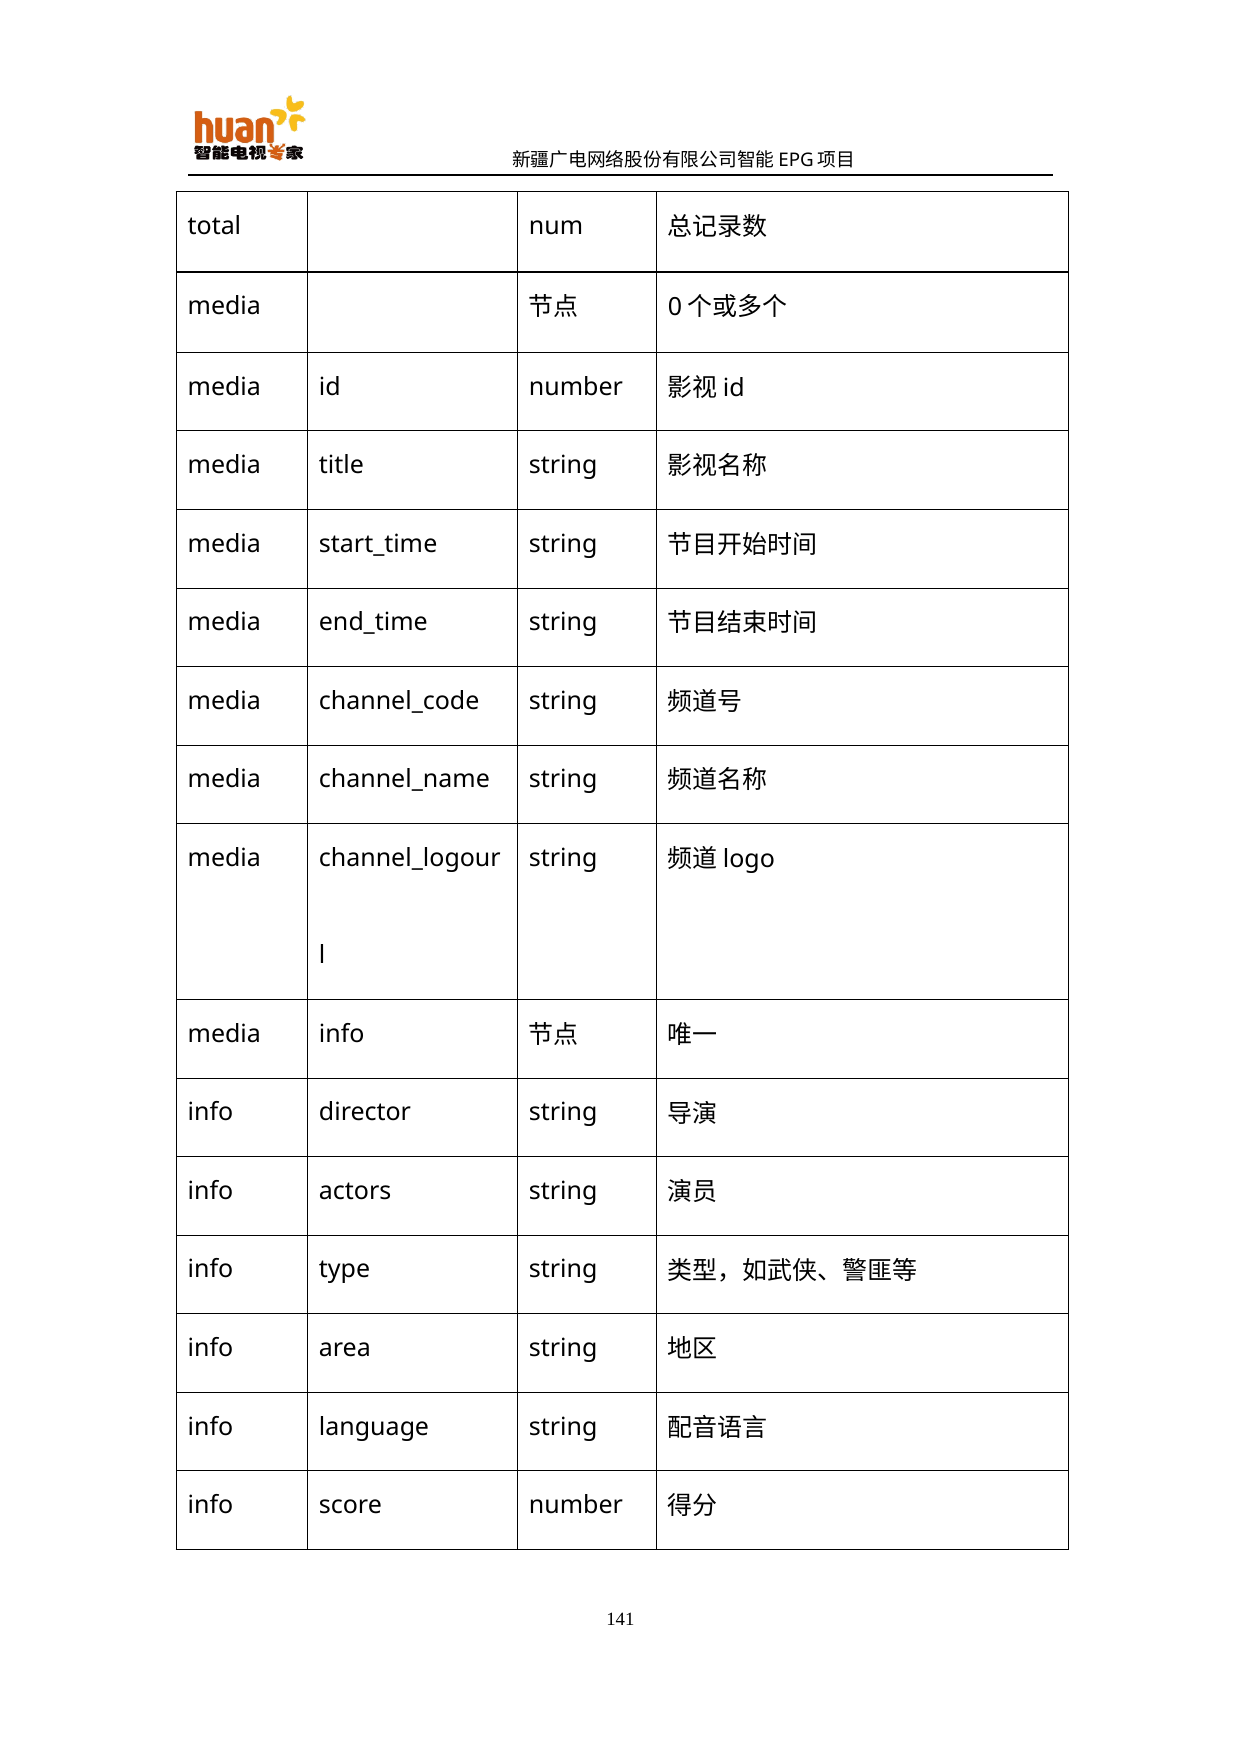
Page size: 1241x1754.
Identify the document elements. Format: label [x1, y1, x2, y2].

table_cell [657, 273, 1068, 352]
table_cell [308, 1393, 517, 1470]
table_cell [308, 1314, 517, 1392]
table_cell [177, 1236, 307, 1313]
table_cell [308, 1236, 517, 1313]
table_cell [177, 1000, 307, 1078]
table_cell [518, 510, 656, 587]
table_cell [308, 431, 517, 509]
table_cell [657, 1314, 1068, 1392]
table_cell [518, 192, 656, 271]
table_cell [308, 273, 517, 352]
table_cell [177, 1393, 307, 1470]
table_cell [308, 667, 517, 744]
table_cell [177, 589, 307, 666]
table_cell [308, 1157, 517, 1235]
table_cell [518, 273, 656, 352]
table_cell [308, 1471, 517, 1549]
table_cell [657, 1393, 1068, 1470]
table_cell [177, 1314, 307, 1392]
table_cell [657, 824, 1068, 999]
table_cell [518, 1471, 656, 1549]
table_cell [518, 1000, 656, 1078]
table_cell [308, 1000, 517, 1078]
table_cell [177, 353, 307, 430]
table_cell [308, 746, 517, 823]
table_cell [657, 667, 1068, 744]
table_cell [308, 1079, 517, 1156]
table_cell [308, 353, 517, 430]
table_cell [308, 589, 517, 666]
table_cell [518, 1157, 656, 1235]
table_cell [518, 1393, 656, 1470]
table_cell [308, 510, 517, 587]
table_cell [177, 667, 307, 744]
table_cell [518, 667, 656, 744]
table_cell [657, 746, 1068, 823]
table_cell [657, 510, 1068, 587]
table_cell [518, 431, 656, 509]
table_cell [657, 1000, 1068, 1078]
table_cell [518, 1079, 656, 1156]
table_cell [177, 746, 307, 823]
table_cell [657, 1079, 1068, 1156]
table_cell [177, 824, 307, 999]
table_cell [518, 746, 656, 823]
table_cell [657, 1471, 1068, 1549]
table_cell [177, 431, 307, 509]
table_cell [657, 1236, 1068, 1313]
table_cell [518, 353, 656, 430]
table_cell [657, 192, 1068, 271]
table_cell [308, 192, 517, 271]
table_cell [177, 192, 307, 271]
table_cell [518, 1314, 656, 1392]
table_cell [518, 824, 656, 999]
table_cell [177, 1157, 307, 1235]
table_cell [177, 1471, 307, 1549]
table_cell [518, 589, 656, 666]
picture [187, 88, 313, 167]
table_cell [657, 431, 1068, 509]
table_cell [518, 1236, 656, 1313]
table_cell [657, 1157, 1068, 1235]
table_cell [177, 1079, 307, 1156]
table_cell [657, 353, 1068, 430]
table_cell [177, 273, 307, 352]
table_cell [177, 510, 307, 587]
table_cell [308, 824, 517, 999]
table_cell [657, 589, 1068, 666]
